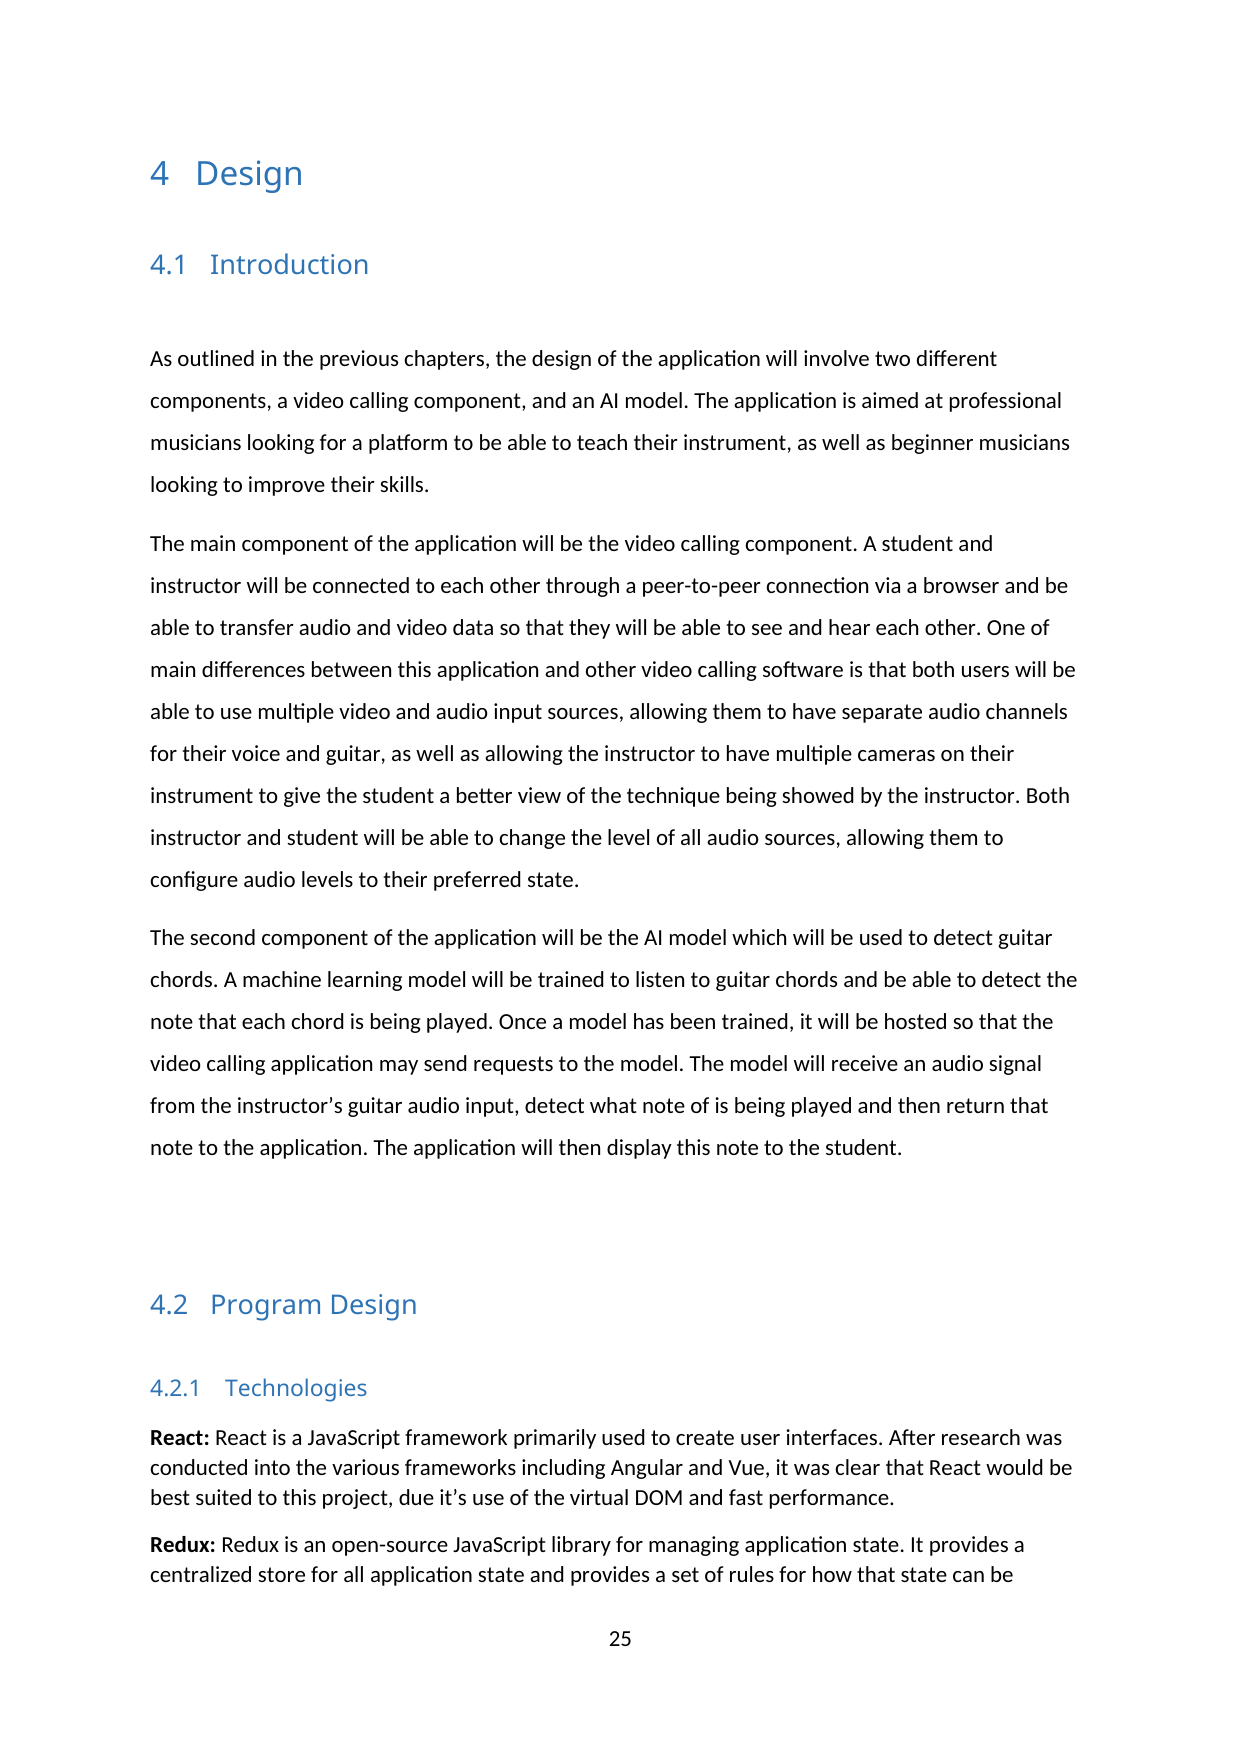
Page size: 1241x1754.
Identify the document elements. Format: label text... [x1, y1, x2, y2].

text As outlined in the previous chapters, the design of the application will involve two different components, a video calling component, and an AI model. The application is aimed at professional musicians looking for a platform to be able to teach their instrument, as well as beginner musicians looking to improve their skills. [150, 344, 1090, 498]
subtitle Program Design [150, 1286, 1090, 1322]
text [150, 1530, 1090, 1588]
text The second component of the application will be the AI model which will be used to detect guitar chords. A machine learning model will be trained to listen to guitar chords and be able to detect the note that each chord is being played. Once a model has been trained, it will be hosted so that the video calling application may send requests to the model. The model will receive an audio signal from the instructor’s guitar audio input, detect what note of is being played and then return that note to the application. The application will then display this note to the student. [150, 923, 1090, 1161]
text React: React is a JavaScript framework primarily used to create user interfaces. After research was conducted into the various frameworks including Angular and Vue, it was clear that React would be best suited to this project, due it’s use of the virtual DOM and fast performance. [150, 1423, 1090, 1511]
subtitle Design [150, 150, 1090, 195]
text The main component of the application will be the video calling component. A student and instructor will be connected to each other through a peer-to-peer connection via a browser and be able to transfer audio and video data so that they will be able to see and hear each other. One of main differences between this application and other video calling software is that both users will be able to use multiple video and audio input sources, allowing them to have separate audio channels for their voice and guitar, as well as allowing the instructor to have multiple cameras on their instrument to give the student a better view of the technique being showed by the instructor. Both instructor and student will be able to change the level of all audio sources, allowing them to configure audio levels to their preferred state. [150, 529, 1090, 893]
subtitle Technologies [150, 1372, 1090, 1403]
subtitle Introduction [150, 246, 1090, 283]
